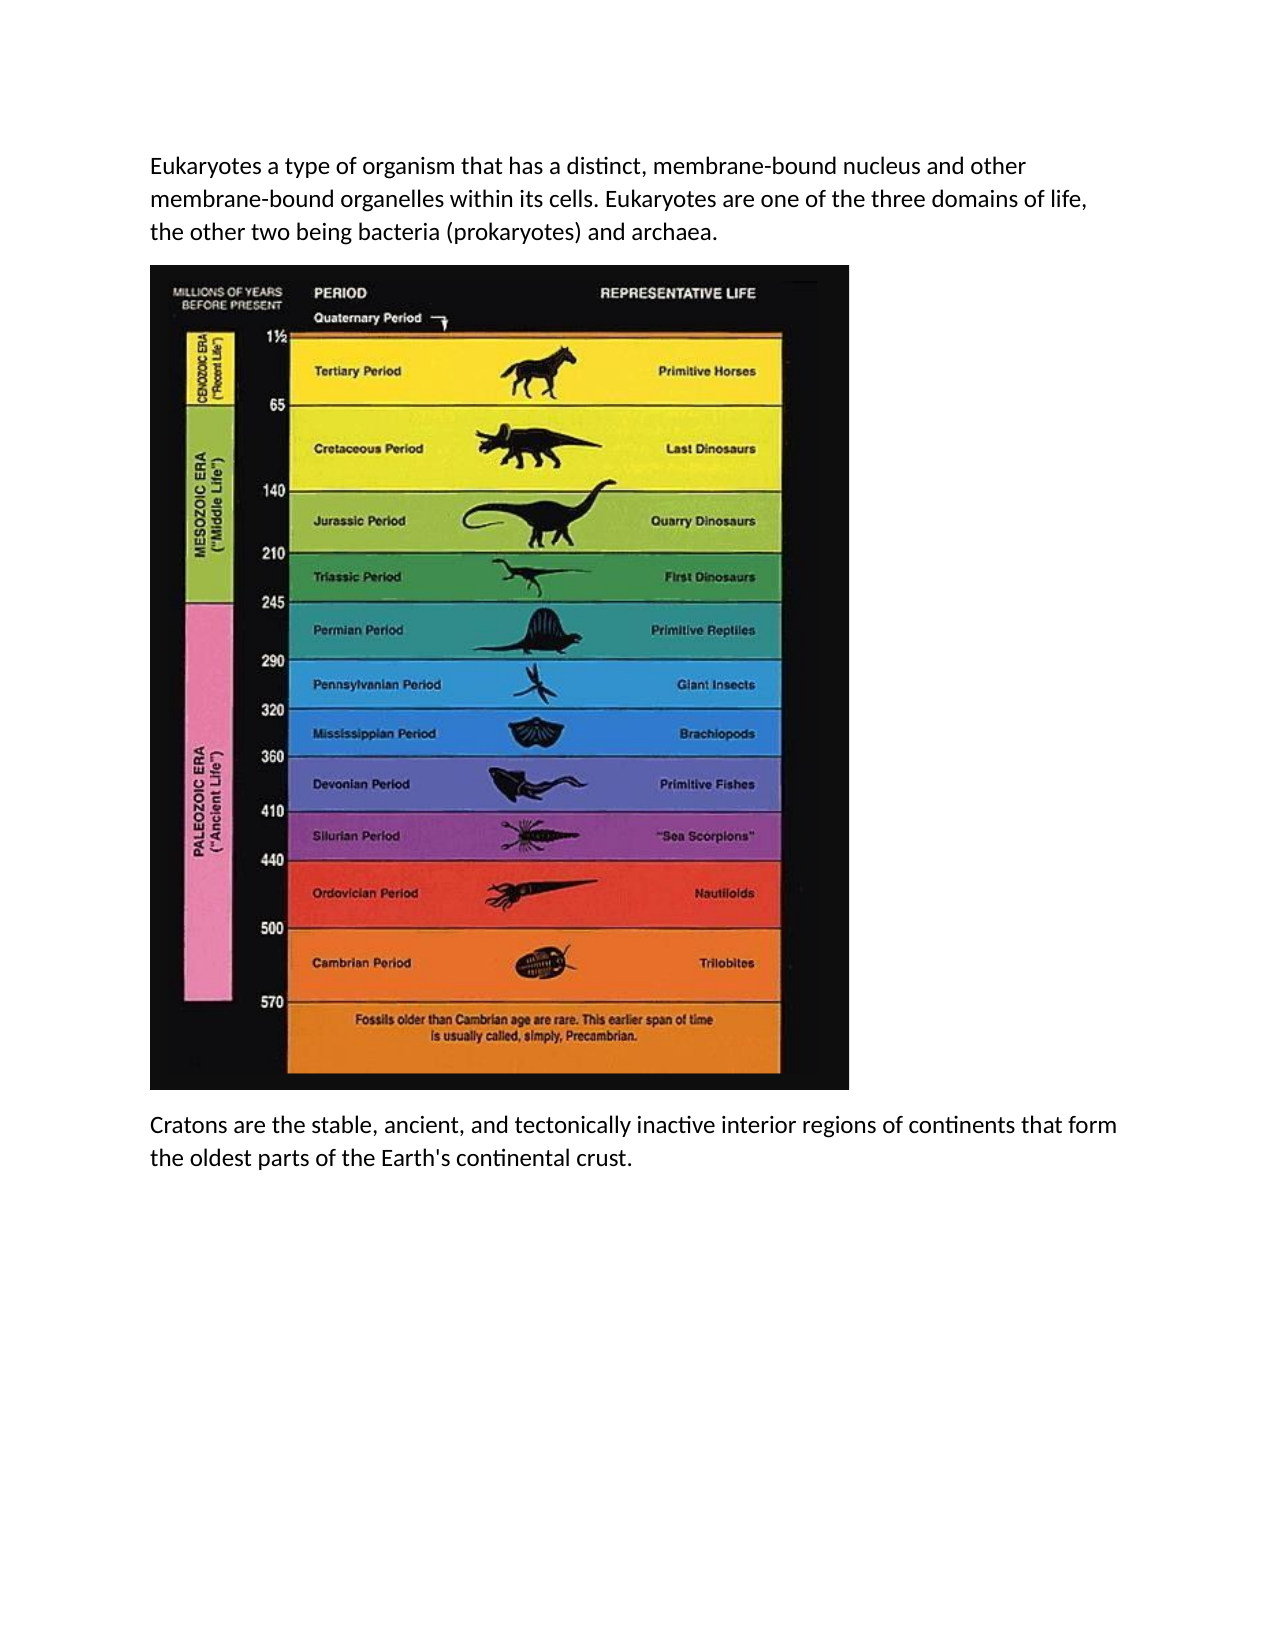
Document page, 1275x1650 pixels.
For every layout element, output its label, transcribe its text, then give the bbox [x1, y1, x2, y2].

picture [150, 265, 850, 1090]
text Eukaryotes a type of organism that has a distinct, membrane-bound nucleus and other membrane-bound organelles within its cells. Eukaryotes are one of the three domains of life, the other two being bacteria (prokaryotes) and archaea. [150, 150, 1125, 246]
text Cratons are the stable, ancient, and tectonically inactive interior regions of continents that form the oldest parts of the Earth's continental crust. [150, 1109, 1125, 1172]
